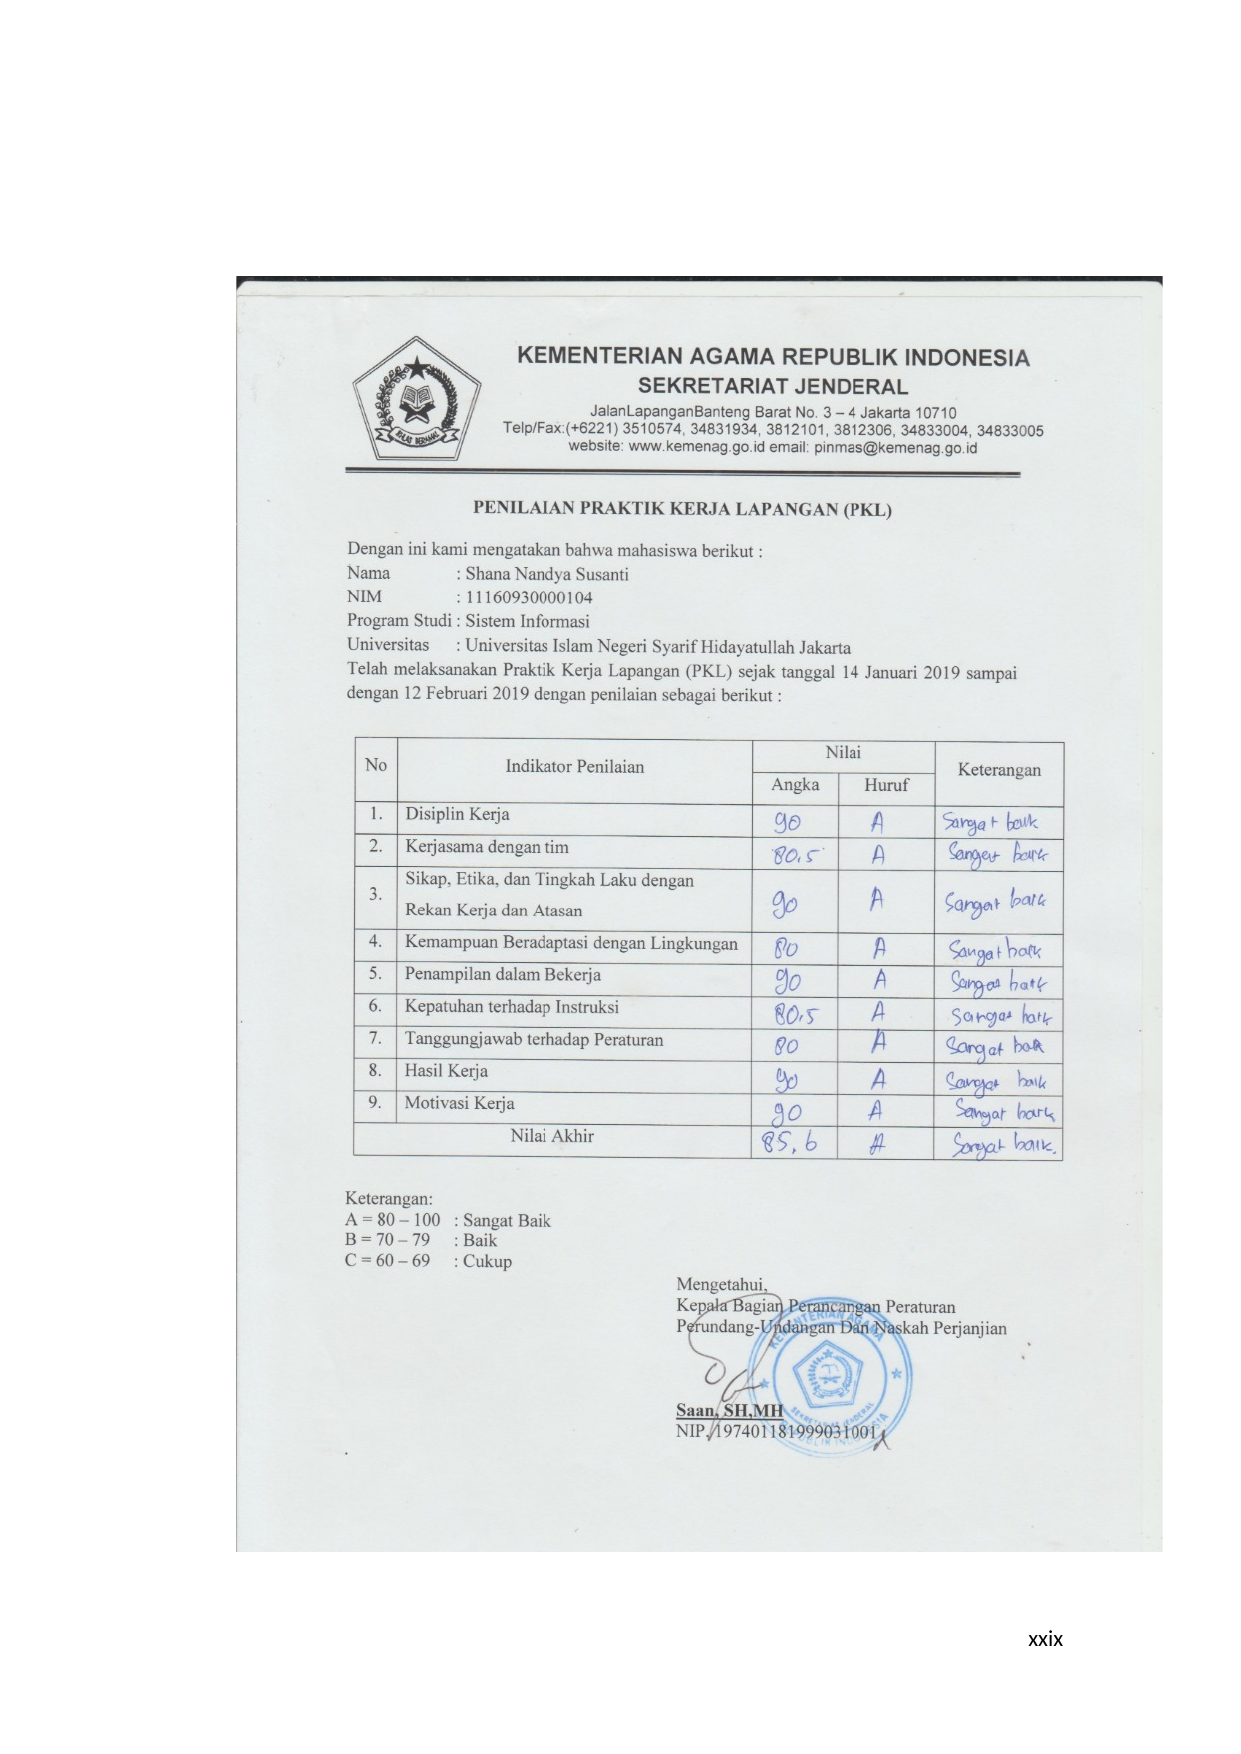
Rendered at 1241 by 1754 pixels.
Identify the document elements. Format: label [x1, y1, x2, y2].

picture [236, 276, 1163, 1552]
